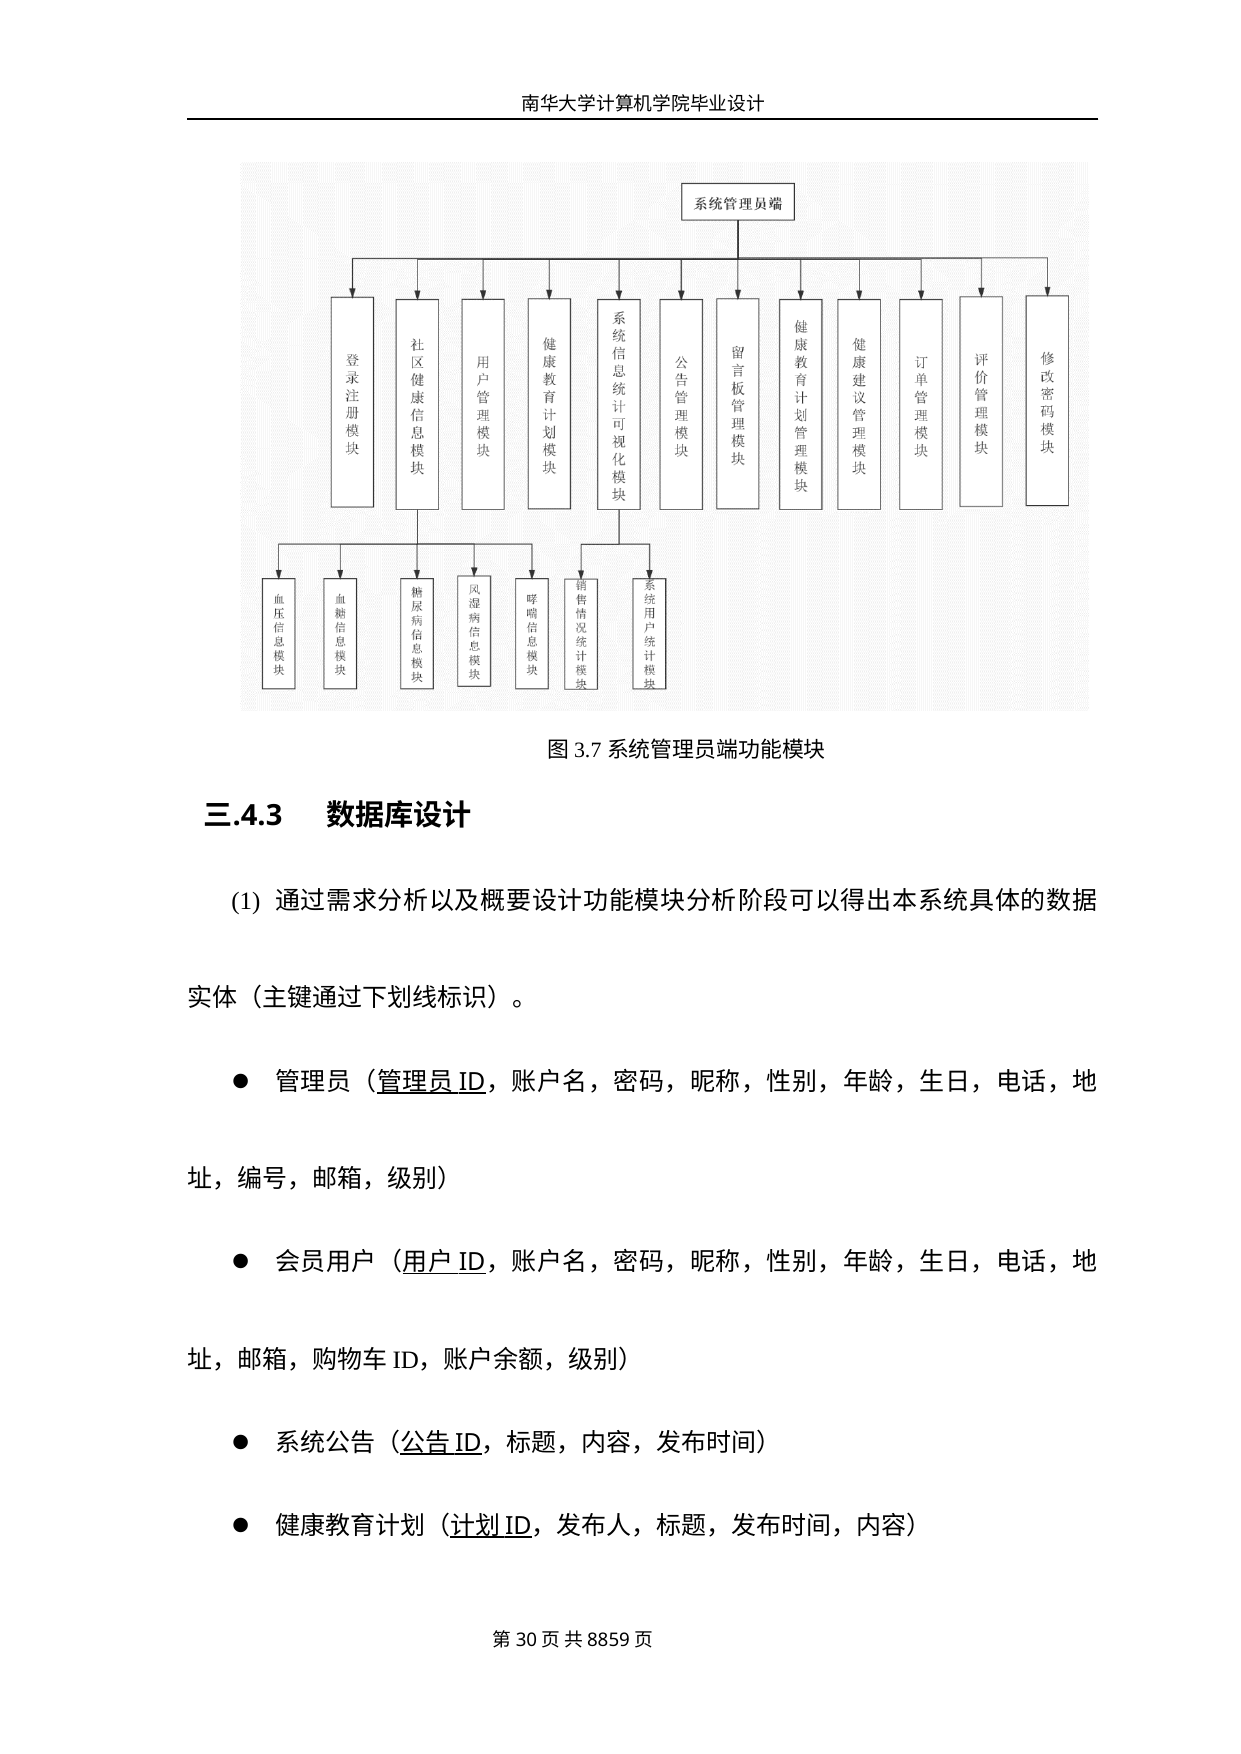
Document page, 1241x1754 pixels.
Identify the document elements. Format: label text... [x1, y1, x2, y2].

subtitle 数据库设计 [203, 780, 1098, 845]
list 会员用户（用户ID，账户名，密码，昵称，性别，年龄，生日，电话，地址，邮箱，购物车ID，账户余额，级别） [187, 1227, 1098, 1390]
list 管理员（管理员ID，账户名，密码，昵称，性别，年龄，生日，电话，地址，编号，邮箱，级别） [187, 1047, 1098, 1209]
picture [240, 162, 1090, 711]
list 通过需求分析以及概要设计功能模块分析阶段可以得出本系统具体的数据实体（主键通过下划线标识）。 [187, 866, 1098, 1028]
list 图3.7 系统管理员端功能模块 [275, 731, 1098, 764]
list 系统公告（公告ID，标题，内容，发布时间） [187, 1408, 1098, 1473]
list 健康教育计划（计划ID，发布人，标题，发布时间，内容） [187, 1491, 1098, 1556]
